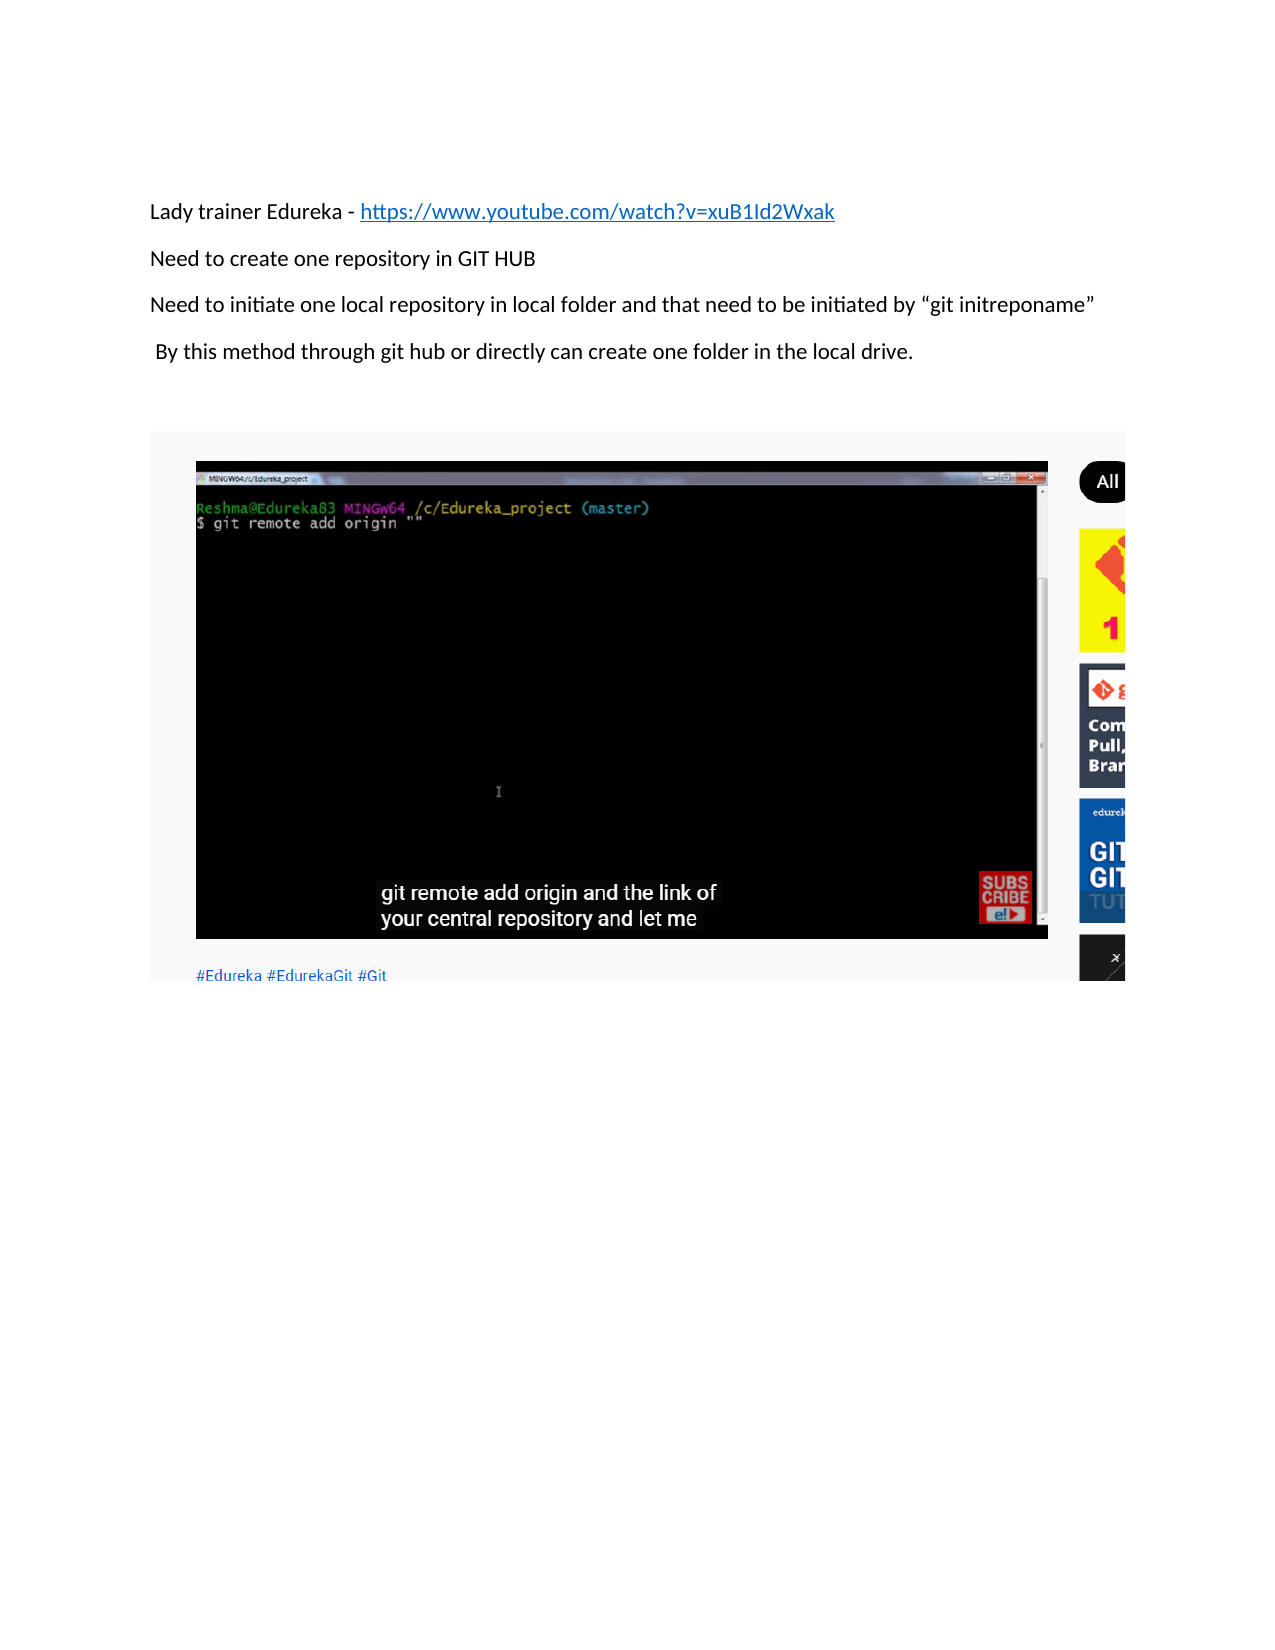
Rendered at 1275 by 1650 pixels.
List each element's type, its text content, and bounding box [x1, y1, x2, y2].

picture [150, 431, 1125, 981]
text Lady trainer Edureka - https://www.youtube.com/watch?v=xuB1Id2Wxak [150, 197, 1125, 225]
text Need to create one repository in GIT HUB [150, 244, 1125, 272]
text By this method through git hub or directly can create one folder in the local drive. [150, 337, 1125, 366]
text Need to initiate one local repository in local folder and that need to be initiated by “git initreponame” [150, 291, 1125, 319]
